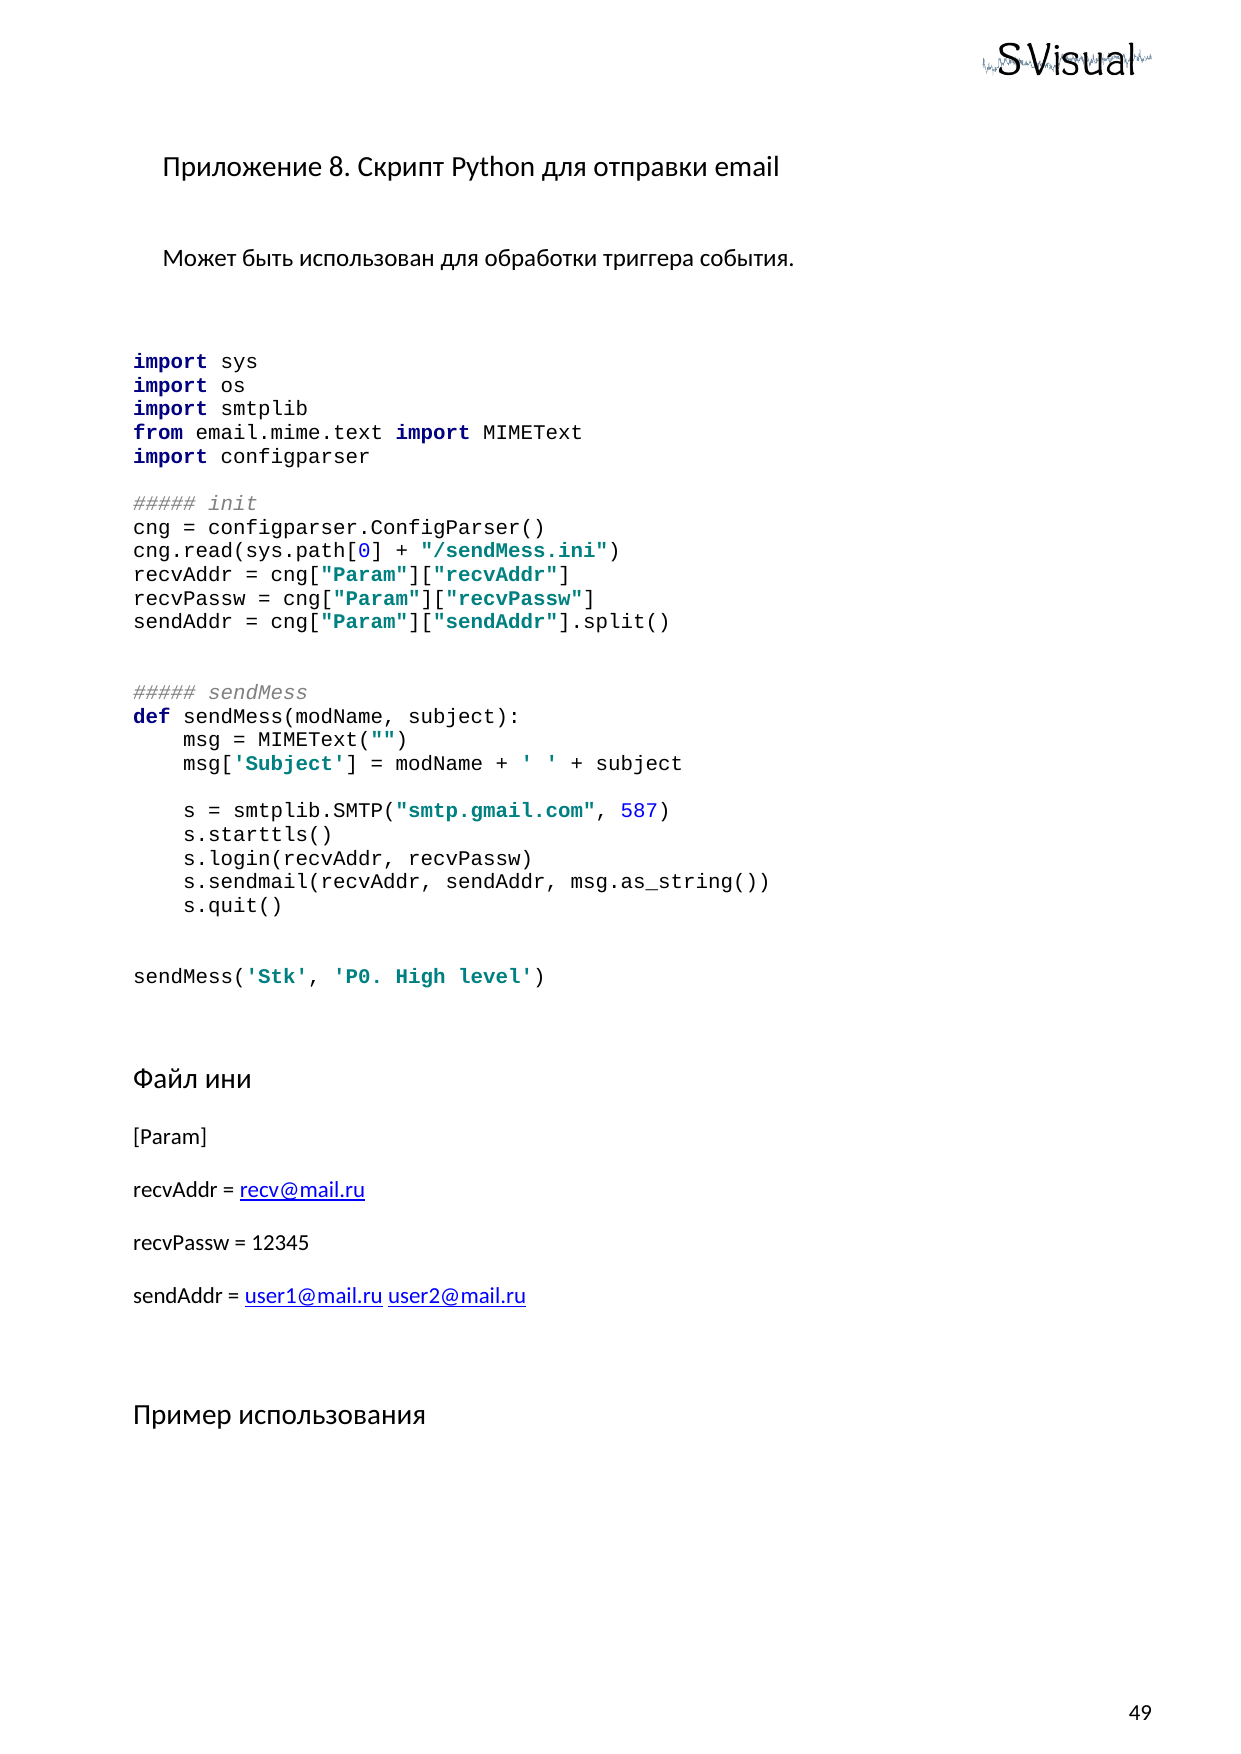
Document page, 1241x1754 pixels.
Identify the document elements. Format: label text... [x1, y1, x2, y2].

text import sys import os import smtplib from email.mime.text import MIMEText import configparser ##### init cng = configparser.ConfigParser() cng.read(sys.path[0] + "/sendMess.ini") [133, 351, 1152, 564]
picture [982, 29, 1152, 87]
text recvAddr = cng["Param"]["recvAddr"] [133, 564, 1152, 588]
text [Param] [133, 1122, 1152, 1150]
text recvPassw = cng["Param"]["recvPassw"] sendAddr = cng["Param"]["sendAddr"].split() ##### sendMess def sendMess(modName, subject): msg = MIMEText("") msg['Subject'] = modName + ' ' + subject s = smtplib.SMTP("smtp.gmail.com", 587) s.starttls() s.login(recvAddr, recvPassw) s.sendmail(recvAddr, sendAddr, msg.as_string()) s.quit() sendMess('Stk', 'P0. High level') [133, 588, 1152, 1013]
text Пример использования [133, 1396, 1152, 1432]
text Может быть использован для обработки триггера события. [133, 242, 1152, 273]
text sendAddr = user1@mail.ru user2@mail.ru [133, 1281, 1152, 1309]
subtitle Приложение 8. Скрипт Python для отправки email [133, 148, 1152, 184]
text recvAddr = recv@mail.ru [133, 1175, 1152, 1203]
text recvPassw = 12345 [133, 1228, 1152, 1256]
text Файл ини [133, 1061, 1152, 1096]
